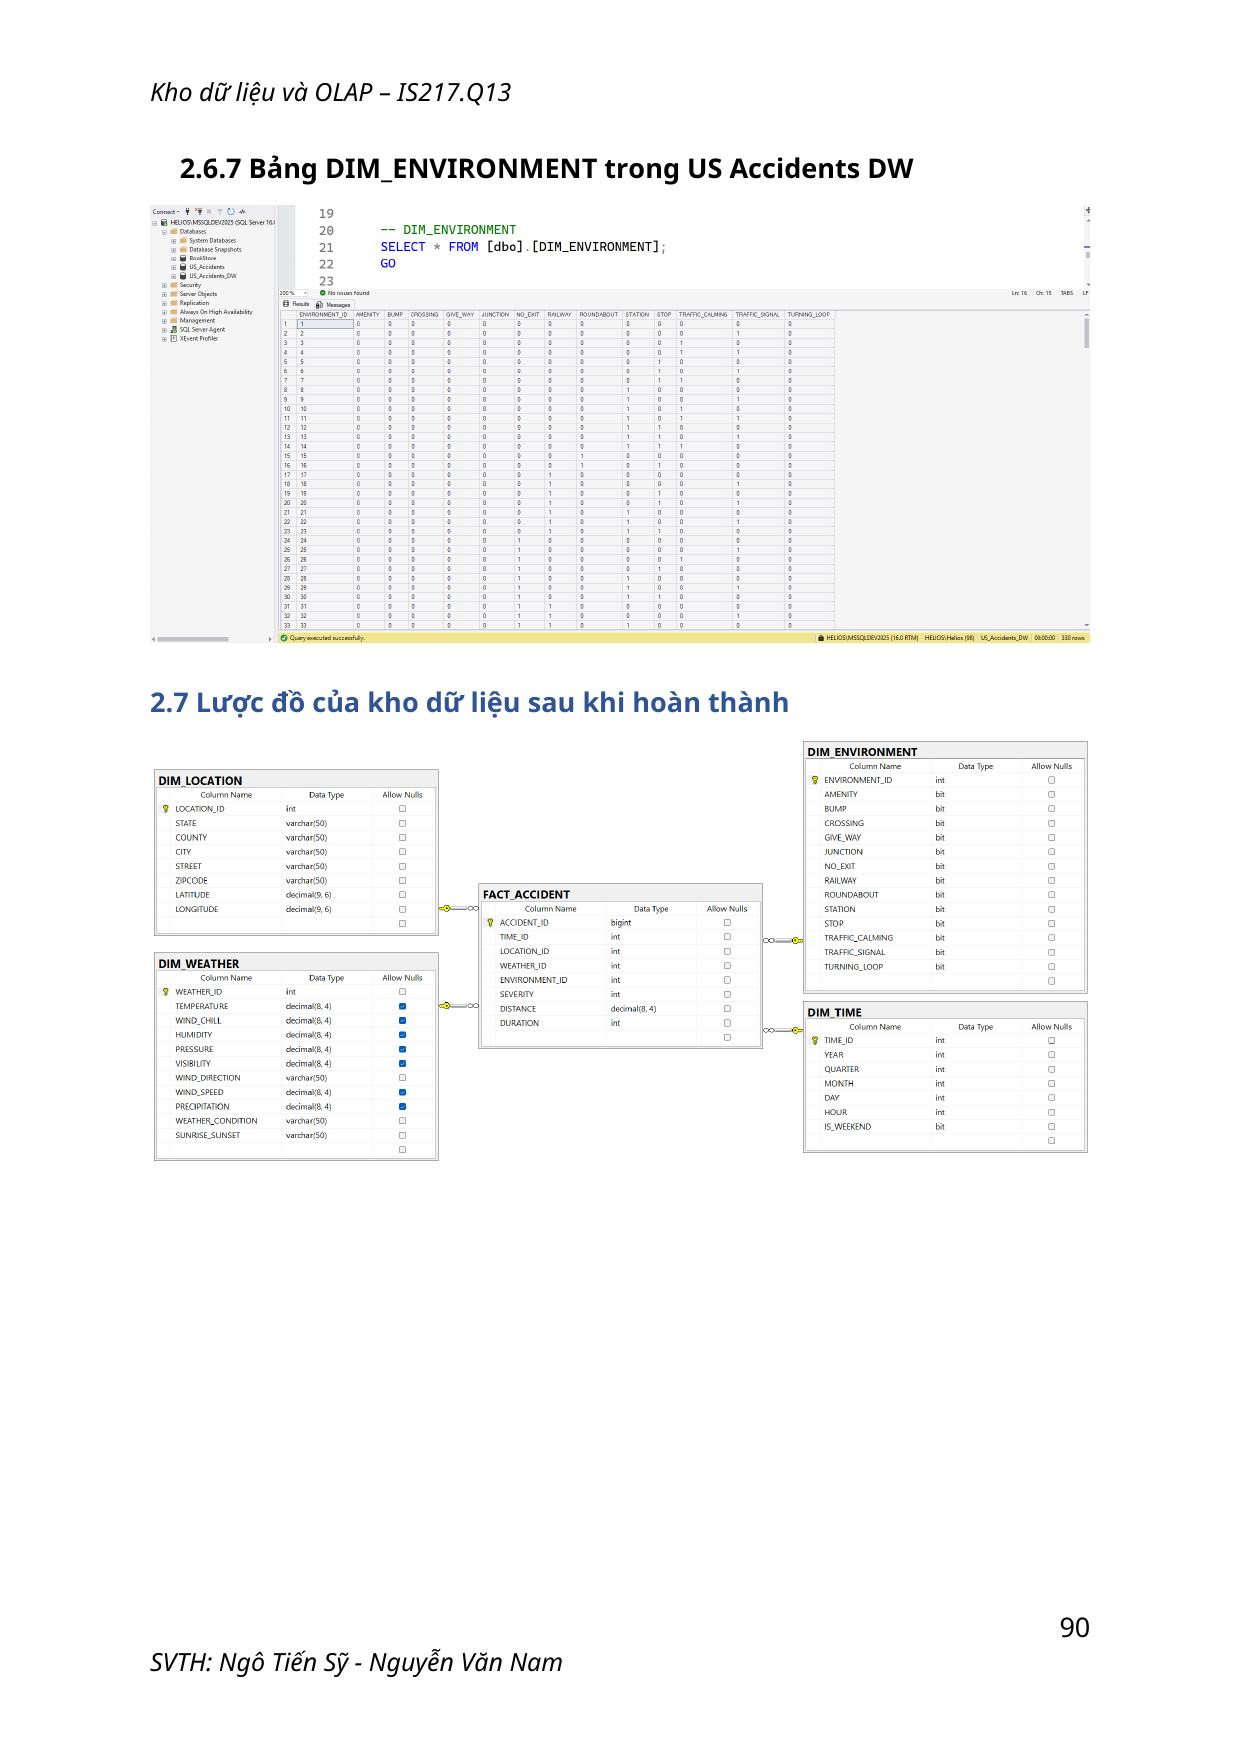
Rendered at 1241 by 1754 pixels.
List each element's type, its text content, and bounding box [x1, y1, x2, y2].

picture [150, 205, 1091, 643]
subtitle 2.6.7 Bảng DIM_ENVIRONMENT trong US Accidents DW [150, 150, 1090, 187]
picture [150, 739, 1091, 1165]
subtitle 2.7 Lược đồ của kho dữ liệu sau khi hoàn thành [150, 684, 1090, 721]
